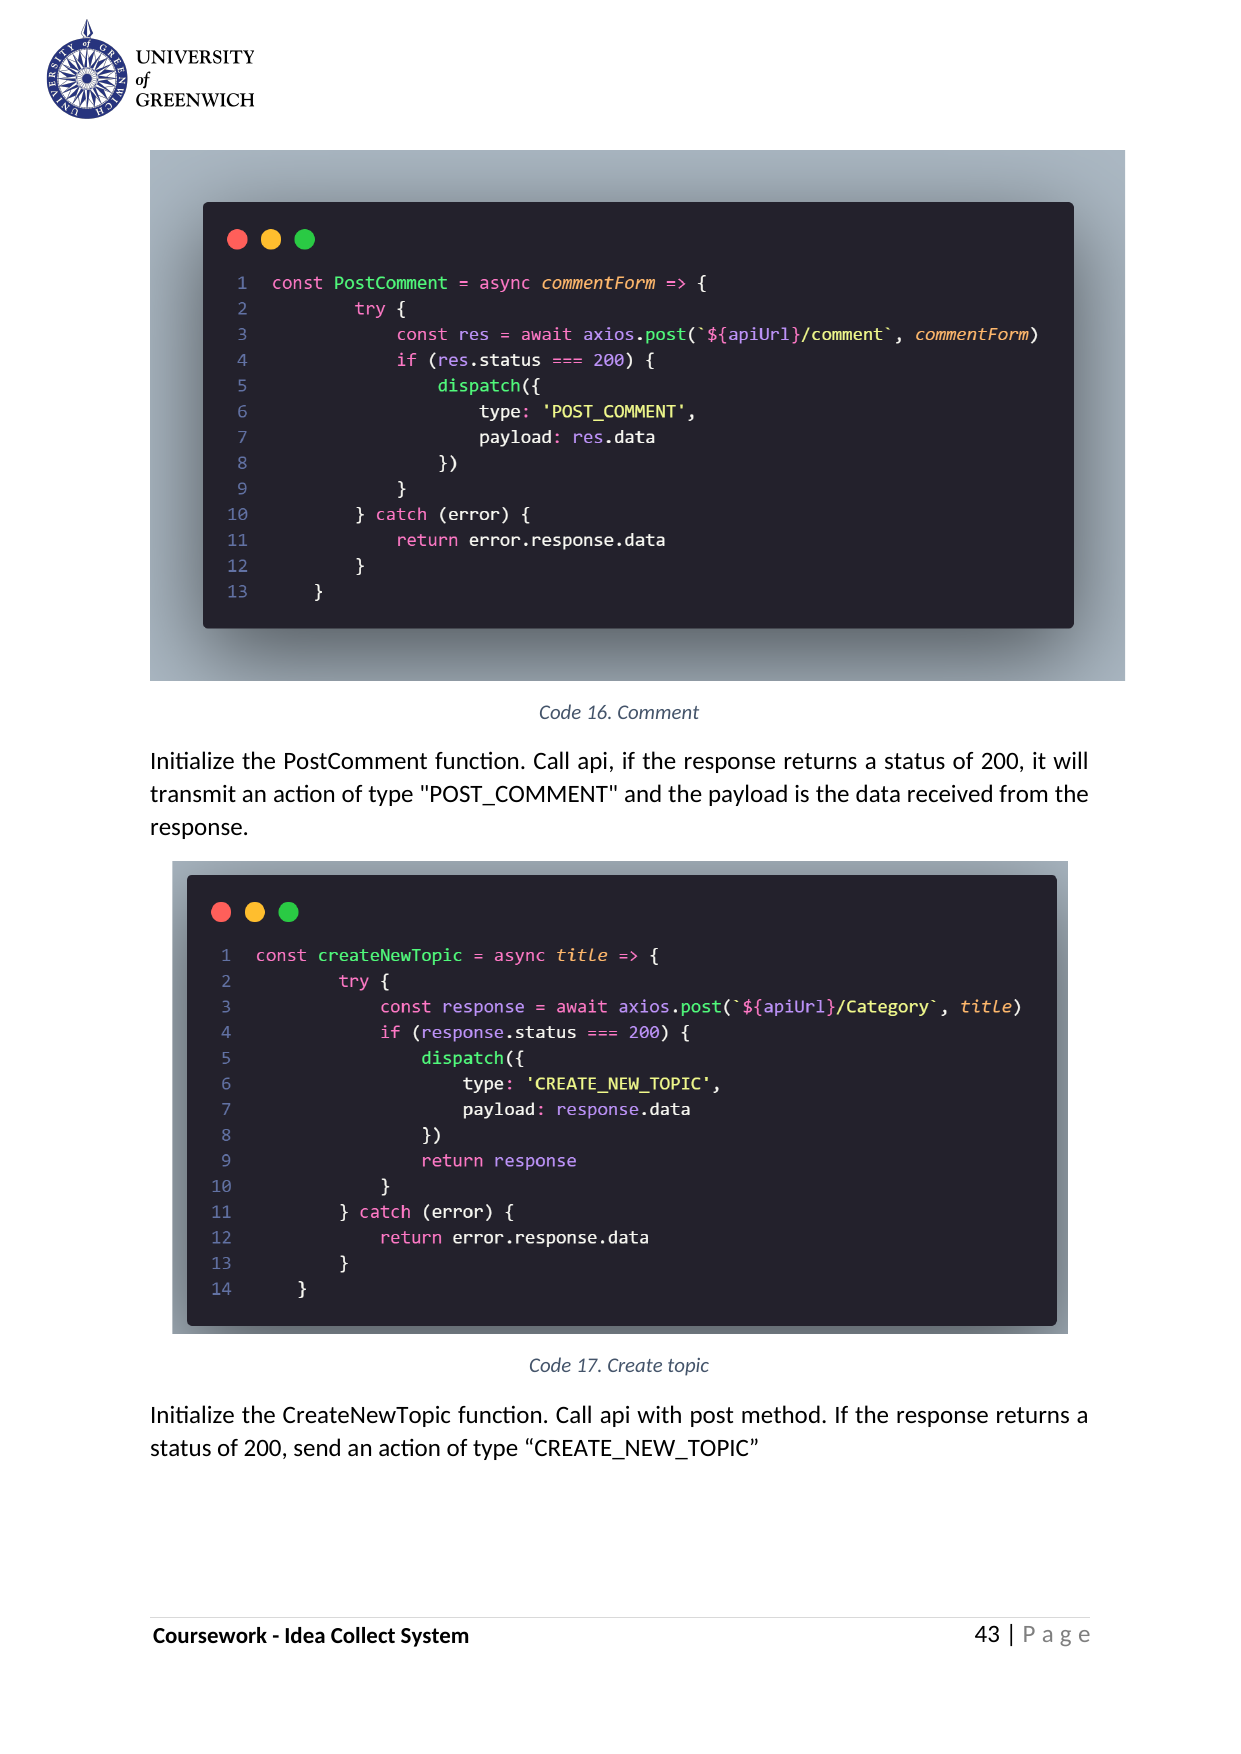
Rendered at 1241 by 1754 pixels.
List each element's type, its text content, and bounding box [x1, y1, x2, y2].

picture [46, 19, 255, 119]
text Code 17. Create topic [150, 1353, 1090, 1378]
text Initialize the CreateNewTopic function. Call api with post method. If the response returns a status of 200, send an action of type “CREATE_NEW_TOPIC” [150, 1399, 1090, 1462]
picture [150, 150, 1125, 681]
text Code 16. Comment [150, 699, 1090, 725]
text Initialize the PostComment function. Call api, if the response returns a status of 200, it will transmit an action of type "POST_COMMENT" and the payload is the data received from the response. [150, 746, 1090, 842]
picture [172, 861, 1068, 1334]
